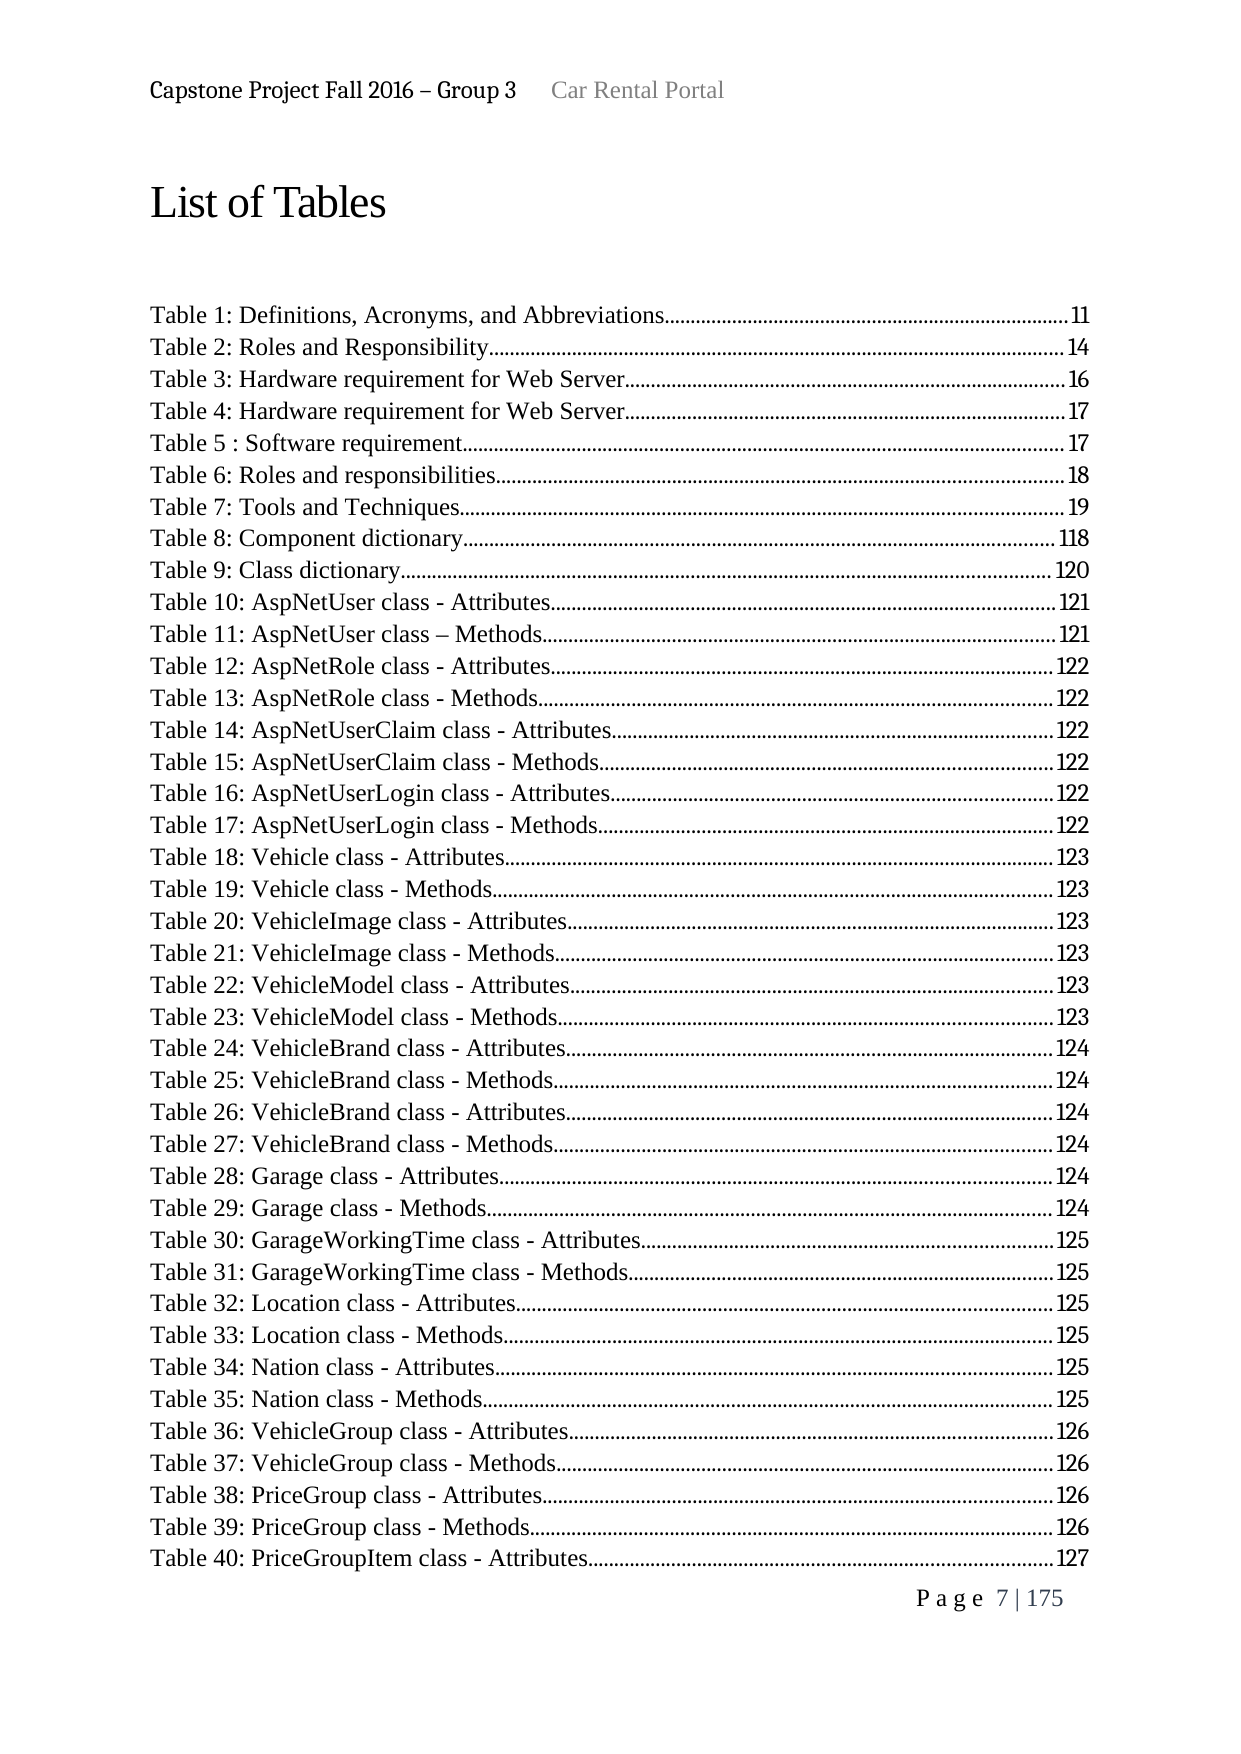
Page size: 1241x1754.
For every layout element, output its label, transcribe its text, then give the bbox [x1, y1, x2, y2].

text Table 35: Nation class - Methods 125 [150, 1384, 1090, 1414]
text Table 8: Component dictionary 118 [150, 523, 1090, 553]
text Table 27: VehicleBrand class - Methods 124 [150, 1129, 1090, 1159]
text Table 6: Roles and responsibilities 18 [150, 460, 1090, 489]
text Table 9: Class dictionary 120 [150, 555, 1090, 585]
text Table 29: Garage class - Methods 124 [150, 1193, 1090, 1222]
text Table 24: VehicleBrand class - Attributes 124 [150, 1033, 1090, 1063]
text Table 26: VehicleBrand class - Attributes 124 [150, 1097, 1090, 1127]
text Table 30: GarageWorkingTime class - Attributes 125 [150, 1225, 1090, 1254]
text Table 31: GarageWorkingTime class - Methods 125 [150, 1257, 1090, 1286]
text Table 16: AspNetUserLogin class - Attributes 122 [150, 778, 1090, 808]
text Table 1: Definitions, Acronyms, and Abbreviations 11 [150, 300, 1090, 330]
text Table 15: AspNetUserClaim class - Methods 122 [150, 747, 1090, 776]
text Table 2: Roles and Responsibility 14 [150, 332, 1090, 362]
text Table 13: AspNetRole class - Methods 122 [150, 683, 1090, 712]
text Table 20: VehicleImage class - Attributes 123 [150, 906, 1090, 936]
text Table 37: VehicleGroup class - Methods 126 [150, 1448, 1090, 1477]
text Table 17: AspNetUserLogin class - Methods 122 [150, 810, 1090, 840]
text Table 10: AspNetUser class - Attributes 121 [150, 587, 1090, 617]
text Table 11: AspNetUser class – Methods 121 [150, 619, 1090, 649]
text Table 34: Nation class - Attributes 125 [150, 1352, 1090, 1382]
text Table 12: AspNetRole class - Attributes 122 [150, 651, 1090, 681]
text Table 33: Location class - Methods 125 [150, 1320, 1090, 1350]
text Table 32: Location class - Attributes 125 [150, 1288, 1090, 1318]
text Table 21: VehicleImage class - Methods 123 [150, 938, 1090, 967]
text Table 23: VehicleModel class - Methods 123 [150, 1002, 1090, 1031]
title List of Tables [150, 175, 1090, 228]
text Table 3: Hardware requirement for Web Server 16 [150, 364, 1090, 394]
text Table 28: Garage class - Attributes 124 [150, 1161, 1090, 1191]
text Table 25: VehicleBrand class - Methods 124 [150, 1065, 1090, 1095]
text Table 22: VehicleModel class - Attributes 123 [150, 970, 1090, 999]
text Table 5 : Software requirement 17 [150, 428, 1090, 457]
text Table 19: Vehicle class - Methods 123 [150, 874, 1090, 904]
text Table 7: Tools and Techniques 19 [150, 492, 1090, 521]
text Table 18: Vehicle class - Attributes 123 [150, 842, 1090, 872]
text Table 4: Hardware requirement for Web Server 17 [150, 396, 1090, 426]
text Table 39: PriceGroup class - Methods 126 [150, 1512, 1090, 1541]
text Table 38: PriceGroup class - Attributes 126 [150, 1480, 1090, 1509]
text Table 14: AspNetUserClaim class - Attributes 122 [150, 715, 1090, 744]
text Table 36: VehicleGroup class - Attributes 126 [150, 1416, 1090, 1446]
text Table 40: PriceGroupItem class - Attributes 127 [150, 1543, 1090, 1573]
